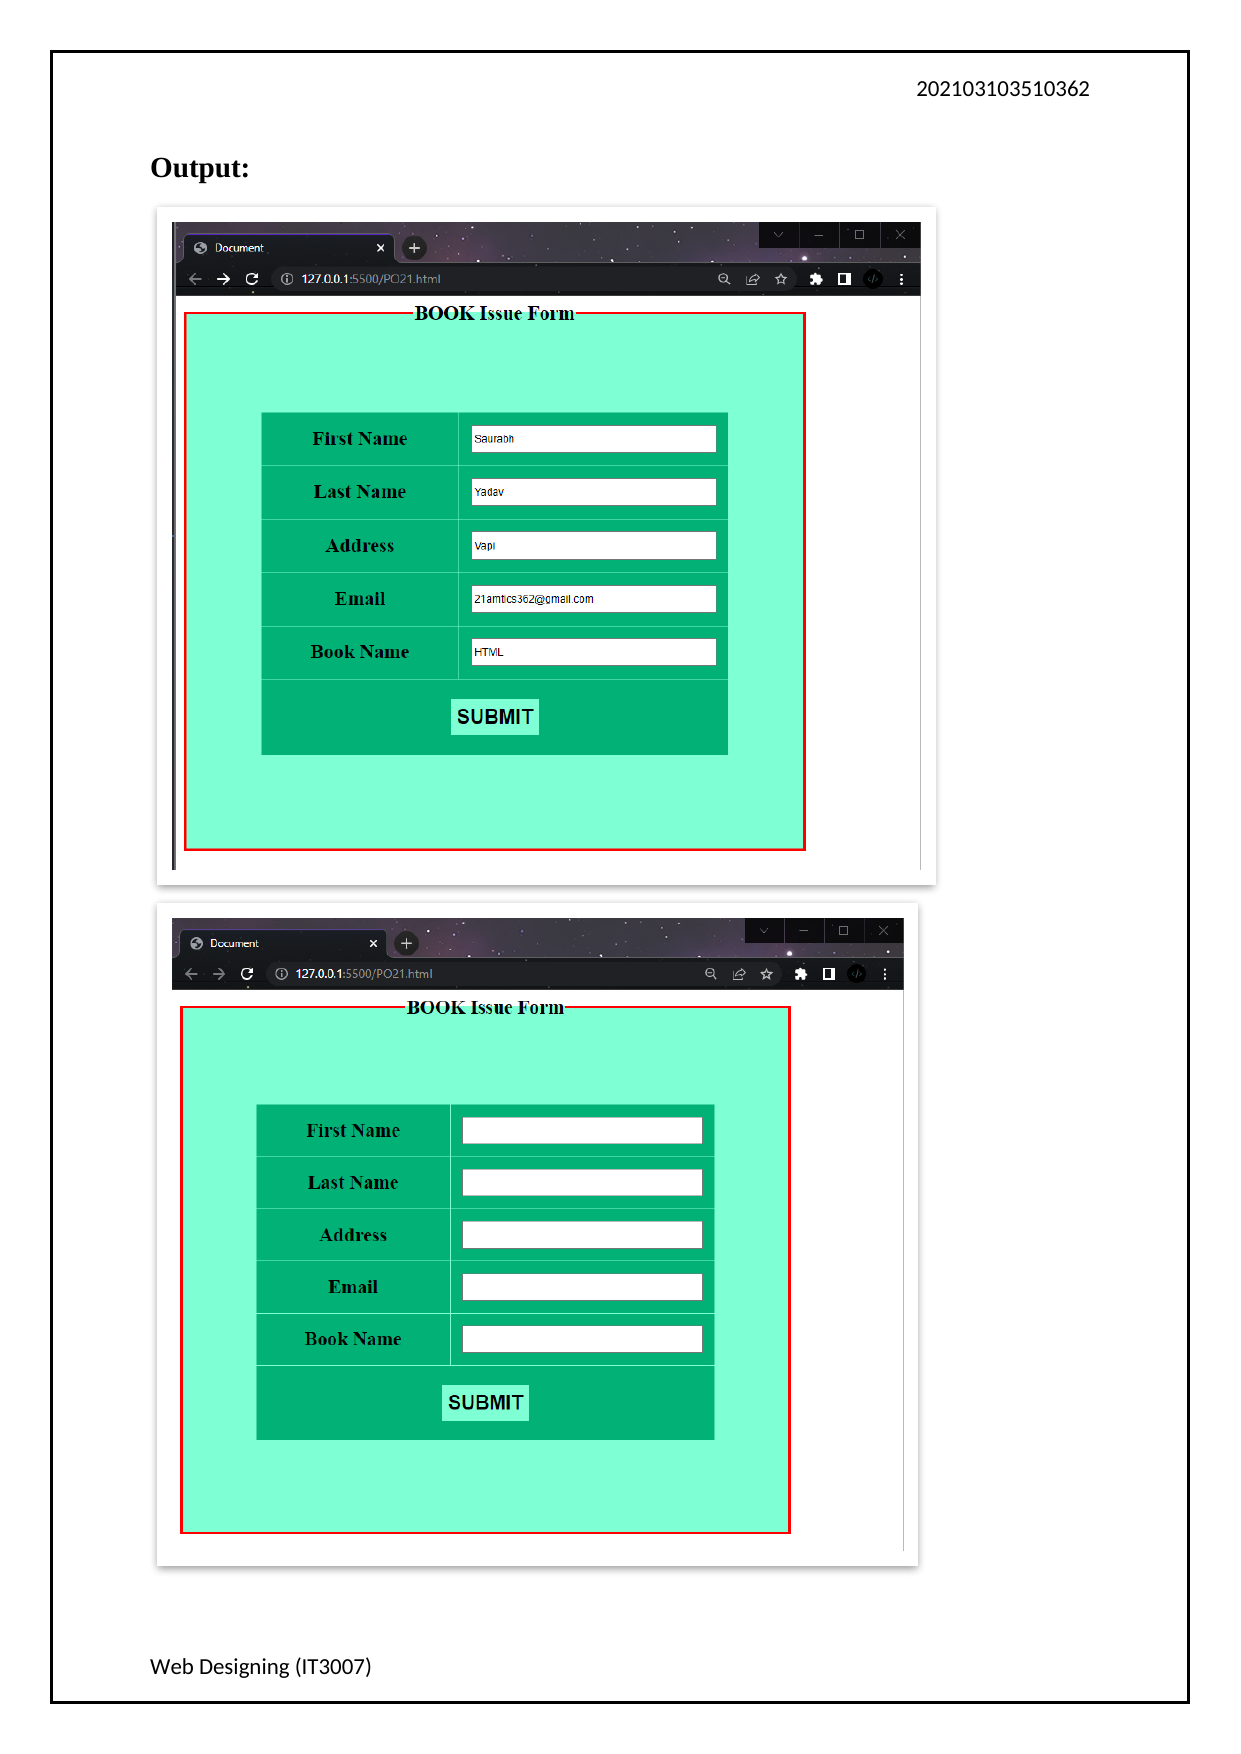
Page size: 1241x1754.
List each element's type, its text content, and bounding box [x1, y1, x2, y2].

picture [172, 918, 904, 1551]
picture [172, 222, 921, 870]
text Output: [150, 150, 1090, 183]
